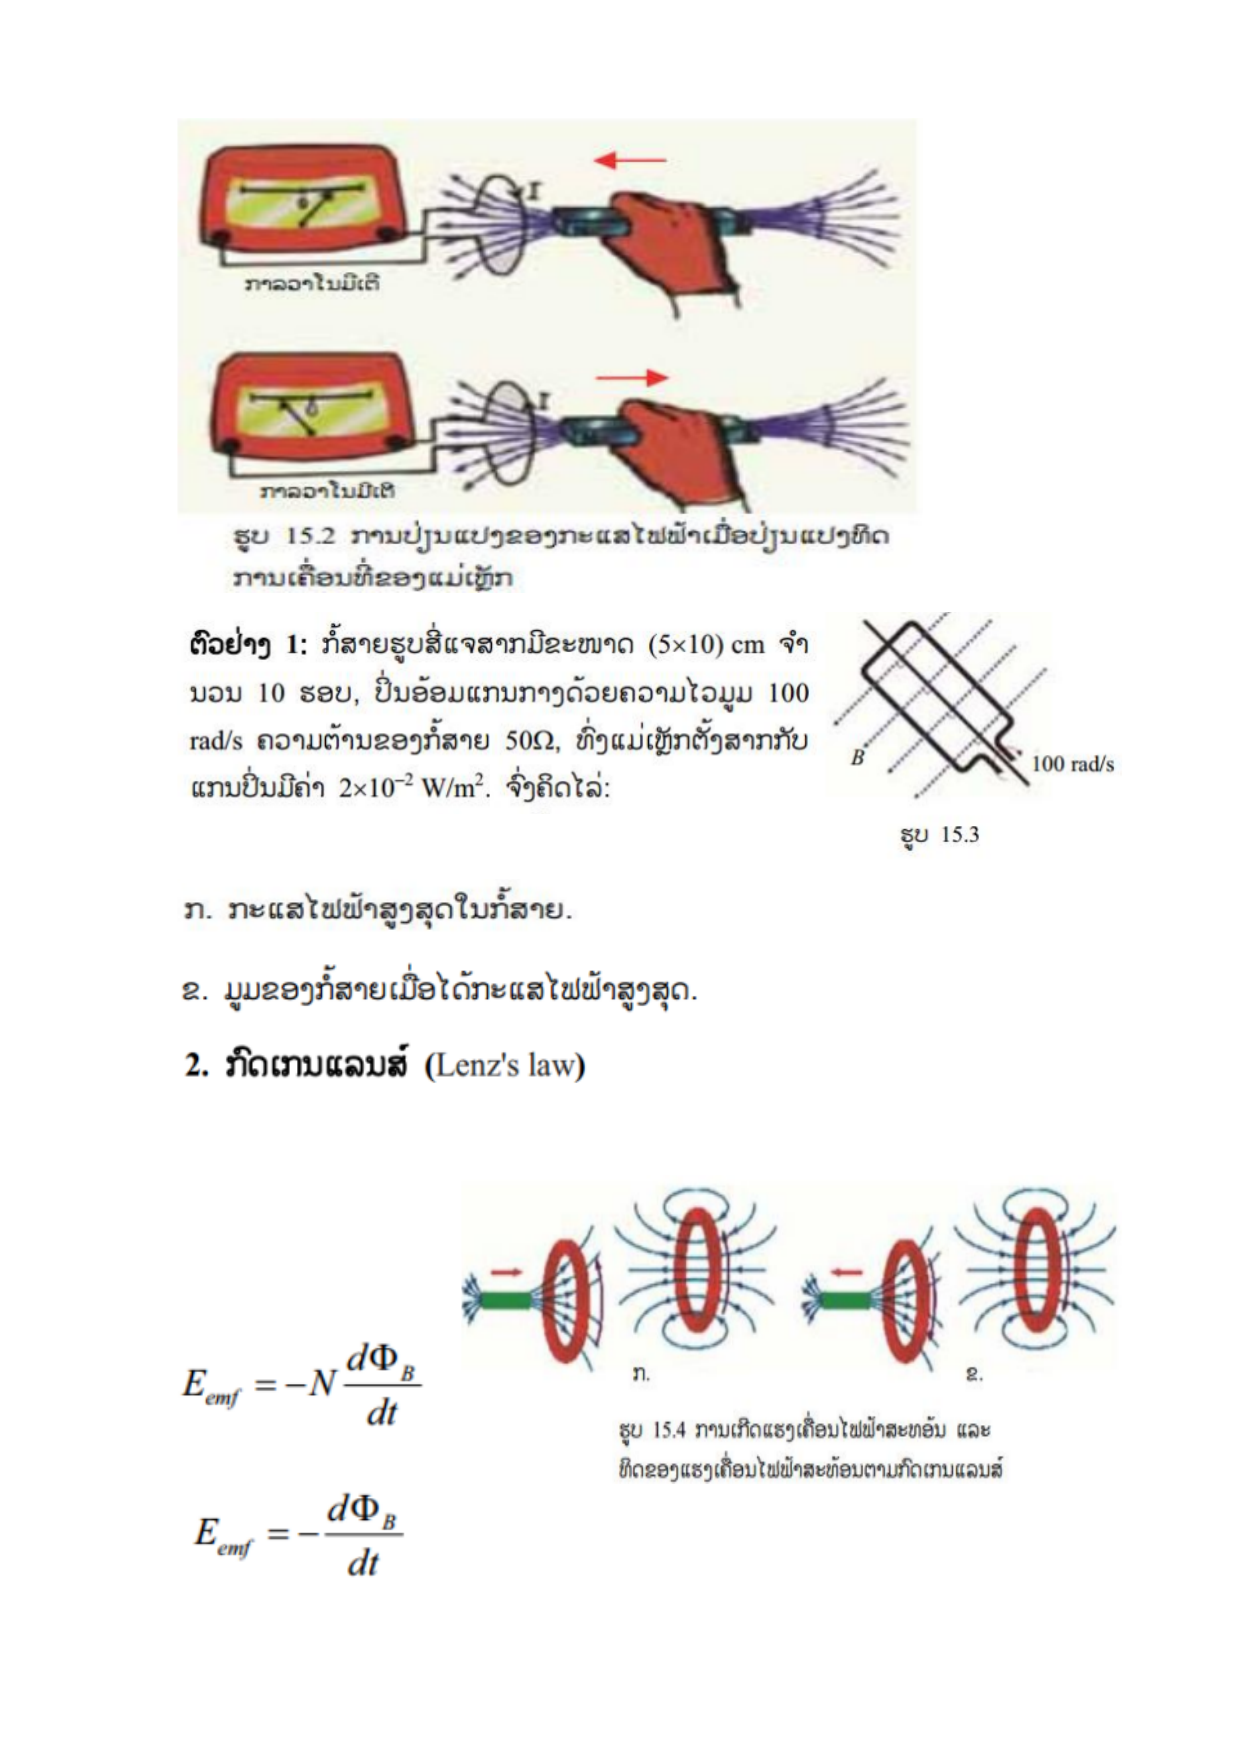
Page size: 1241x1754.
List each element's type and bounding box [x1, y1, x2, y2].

picture [177, 612, 1123, 860]
picture [177, 960, 706, 1014]
picture [177, 1033, 599, 1091]
picture [461, 1175, 1123, 1484]
picture [176, 1332, 446, 1432]
picture [177, 118, 923, 593]
picture [177, 1486, 445, 1590]
picture [177, 879, 585, 941]
